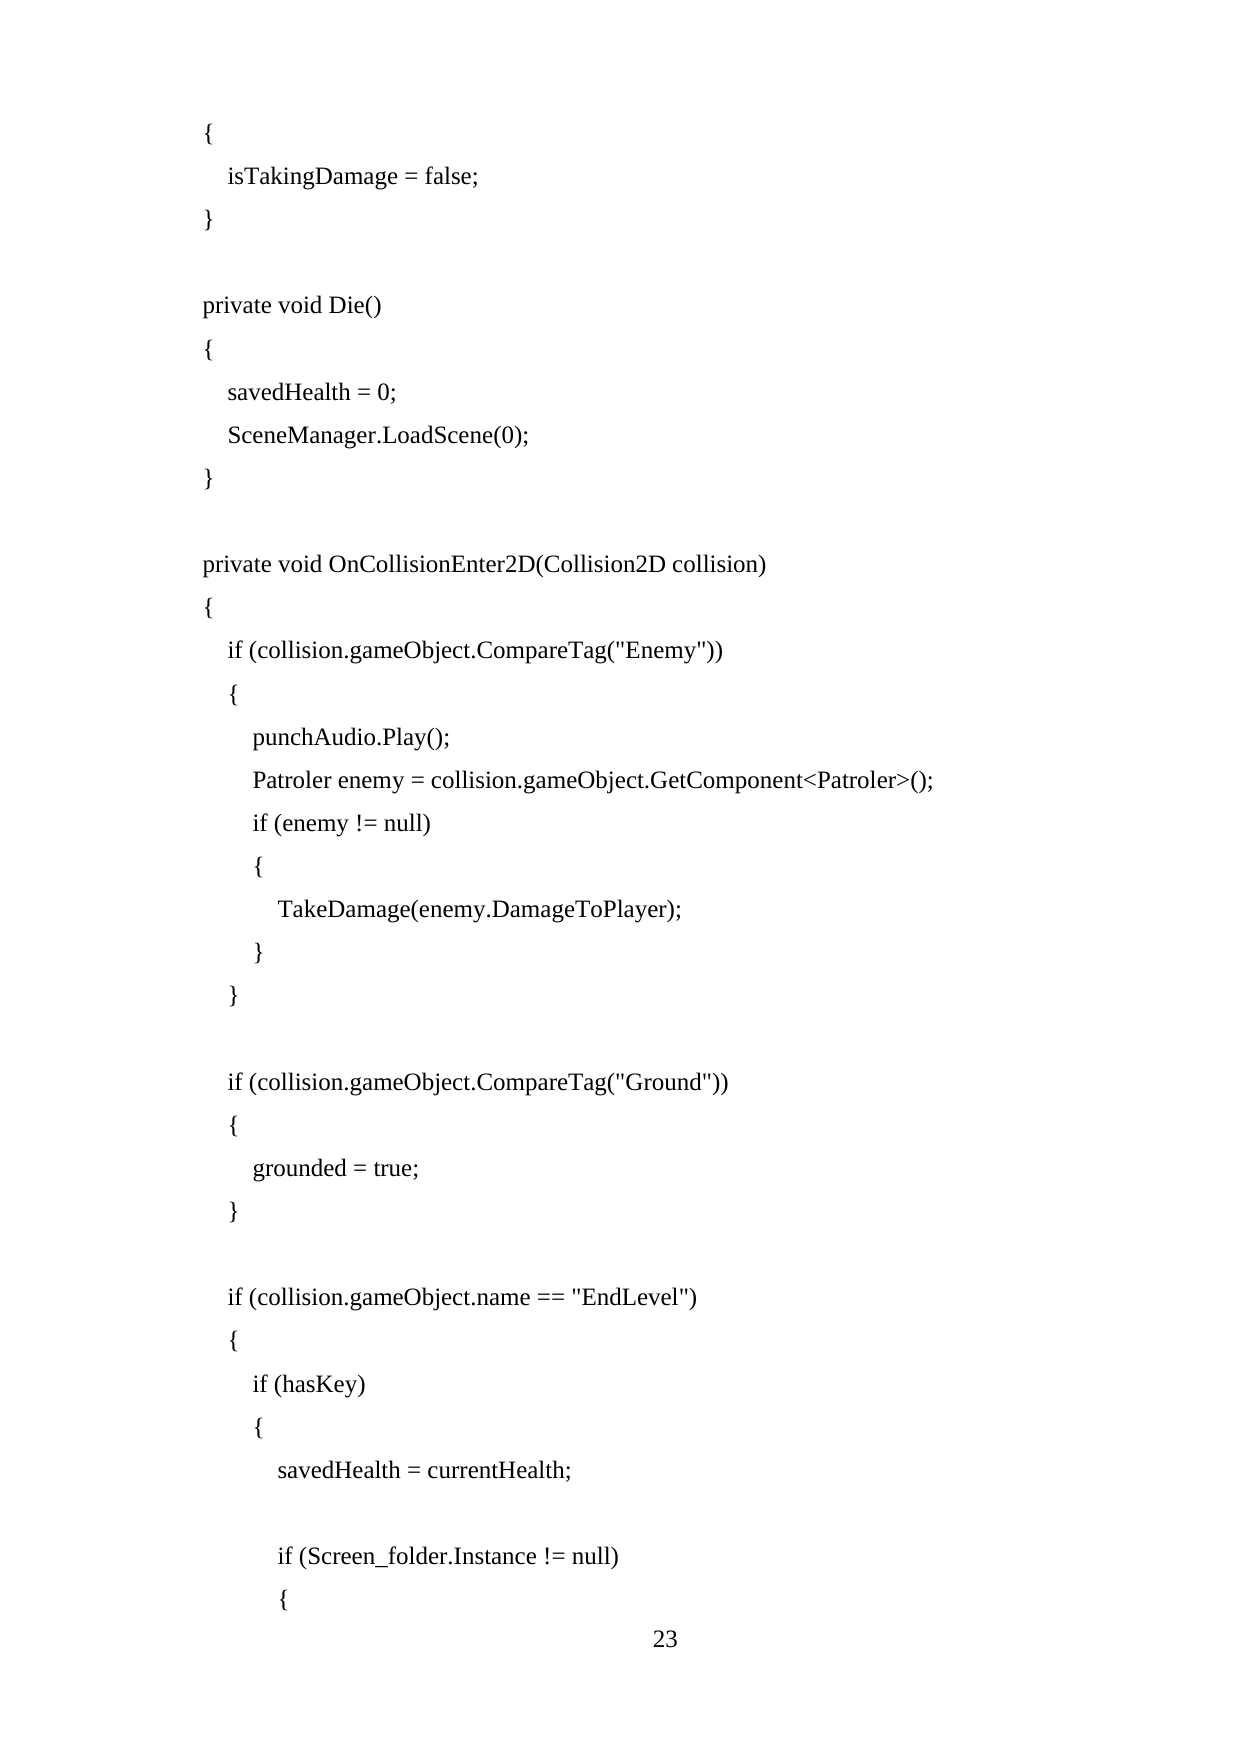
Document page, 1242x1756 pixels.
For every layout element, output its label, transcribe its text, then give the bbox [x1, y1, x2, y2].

text { [177, 1110, 1153, 1139]
text if (collision.gameObject.CompareTag("Ground")) [177, 1067, 1153, 1096]
text savedHealth = currentHealth; [177, 1455, 1153, 1484]
text if (collision.gameObject.CompareTag("Enemy")) [177, 636, 1153, 664]
text if (hasKey) [177, 1369, 1153, 1397]
text { [177, 1412, 1153, 1441]
text TakeDamage(enemy.DamageToPlayer); [177, 894, 1153, 923]
text SceneManager.LoadScene(0); [177, 420, 1153, 449]
text grounded = true; [177, 1153, 1153, 1182]
text if (collision.gameObject.name == "EndLevel") [177, 1282, 1153, 1311]
text { [177, 679, 1153, 707]
text { [177, 1326, 1153, 1354]
text Patroler enemy = collision.gameObject.GetComponent<Patroler>(); [177, 765, 1153, 794]
text } [177, 463, 1153, 492]
text } [177, 1196, 1153, 1225]
text { [177, 1584, 1153, 1613]
text { [177, 592, 1153, 621]
text { [177, 851, 1153, 880]
text private void OnCollisionEnter2D(Collision2D collision) [177, 549, 1153, 578]
text if (Screen_folder.Instance != null) [177, 1541, 1153, 1570]
text } [177, 981, 1153, 1009]
text { [177, 118, 1153, 147]
text savedHealth = 0; [177, 377, 1153, 406]
text { [177, 334, 1153, 362]
text if (enemy != null) [177, 808, 1153, 837]
text isTakingDamage = false; [177, 161, 1153, 190]
text } [177, 937, 1153, 966]
text } [177, 204, 1153, 233]
text private void Die() [177, 291, 1153, 319]
text punchAudio.Play(); [177, 722, 1153, 751]
